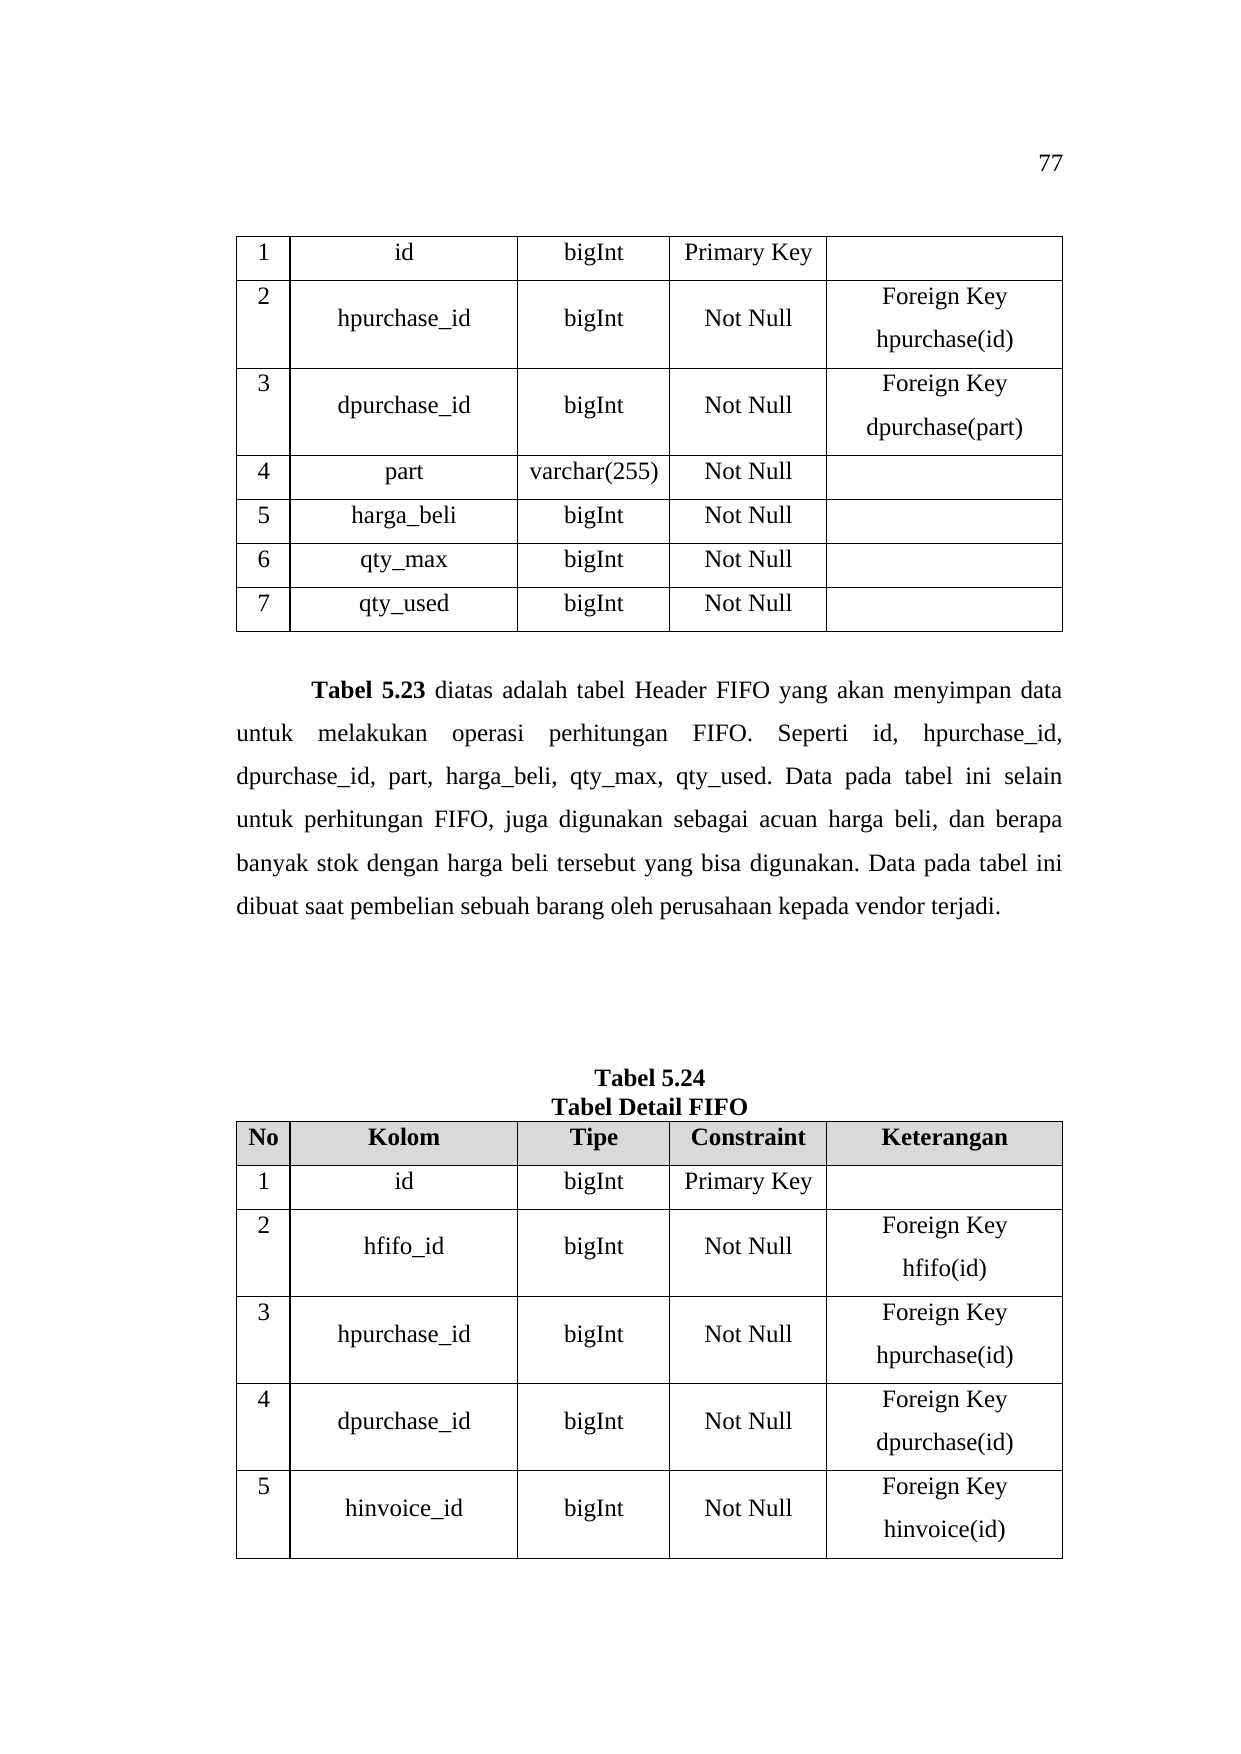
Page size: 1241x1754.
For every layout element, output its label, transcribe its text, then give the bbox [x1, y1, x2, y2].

table_cell 1 [237, 237, 289, 280]
table_header No [237, 1122, 289, 1165]
table_cell 4 [237, 456, 289, 499]
table_cell hfifo_id [291, 1210, 517, 1296]
table_cell hpurchase_id [291, 281, 517, 367]
table_cell 4 [237, 1384, 289, 1470]
table_cell [827, 500, 1062, 543]
table_cell Not Null [670, 281, 826, 367]
table_cell Not Null [670, 1210, 826, 1296]
table_cell Foreign Key dpurchase(part) [827, 369, 1062, 455]
table_cell 1 [237, 1166, 289, 1209]
table_cell bigInt [518, 588, 669, 631]
table_cell [827, 1166, 1062, 1209]
table_cell qty_max [291, 544, 517, 587]
table_cell harga_beli [291, 500, 517, 543]
table_header Keterangan [827, 1122, 1062, 1165]
table_cell 5 [237, 500, 289, 543]
table_cell dpurchase_id [291, 1384, 517, 1470]
table_cell bigInt [518, 500, 669, 543]
table_cell Primary Key [670, 237, 826, 280]
text Tabel 5.23 diatas adalah tabel Header FIFO yang akan menyimpan data untuk melakukan operasi perhitungan FIFO. Seperti id, hpurchase_id, dpurchase_id, part, harga_beli, qty_max, qty_used. Data pada tabel ini selain untuk perhitungan FIFO, juga digunakan sebagai acuan harga beli, dan berapa banyak stok dengan harga beli tersebut yang bisa digunakan. Data pada tabel ini dibuat saat pembelian sebuah barang oleh perusahaan kepada vendor terjadi. [236, 675, 1063, 919]
table_cell Foreign Key hfifo(id) [827, 1210, 1062, 1296]
table_cell Not Null [670, 1384, 826, 1470]
table_cell Primary Key [670, 1166, 826, 1209]
table_cell Not Null [670, 456, 826, 499]
table_cell [827, 544, 1062, 587]
table_cell Foreign Key dpurchase(id) [827, 1384, 1062, 1470]
table_cell 2 [237, 281, 289, 367]
table_cell Not Null [670, 369, 826, 455]
table_cell Foreign Key hpurchase(id) [827, 1297, 1062, 1383]
table_cell bigInt [518, 1210, 669, 1296]
table_cell id [291, 237, 517, 280]
table_cell bigInt [518, 237, 669, 280]
table_cell hpurchase_id [291, 1297, 517, 1383]
table_cell Not Null [670, 500, 826, 543]
table_cell qty_used [291, 588, 517, 631]
table_cell hinvoice_id [291, 1471, 517, 1558]
table_cell varchar(255) [518, 456, 669, 499]
table_cell Not Null [670, 1471, 826, 1558]
table_cell bigInt [518, 544, 669, 587]
table_cell bigInt [518, 1471, 669, 1558]
table_header Constraint [670, 1122, 826, 1165]
table_cell bigInt [518, 1384, 669, 1470]
table_cell id [291, 1166, 517, 1209]
table_cell 7 [237, 588, 289, 631]
table_cell bigInt [518, 369, 669, 455]
table_cell 3 [237, 1297, 289, 1383]
table_cell bigInt [518, 1166, 669, 1209]
table_cell 3 [237, 369, 289, 455]
table_cell bigInt [518, 281, 669, 367]
table_header Tipe [518, 1122, 669, 1165]
table_cell [827, 237, 1062, 280]
table_cell Not Null [670, 1297, 826, 1383]
table_cell Not Null [670, 588, 826, 631]
table_cell [827, 456, 1062, 499]
table_header Kolom [291, 1122, 517, 1165]
table_cell bigInt [518, 1297, 669, 1383]
table_cell part [291, 456, 517, 499]
table_cell 2 [237, 1210, 289, 1296]
text Tabel Detail FIFO [236, 1092, 1063, 1121]
table_cell [827, 588, 1062, 631]
table_cell Foreign Key hpurchase(id) [827, 281, 1062, 367]
table_cell dpurchase_id [291, 369, 517, 455]
table_cell 6 [237, 544, 289, 587]
table_cell Not Null [670, 544, 826, 587]
table_cell 5 [237, 1471, 289, 1558]
text Tabel 5.24 [236, 1063, 1063, 1092]
table_cell Foreign Key hinvoice(id) [827, 1471, 1062, 1558]
